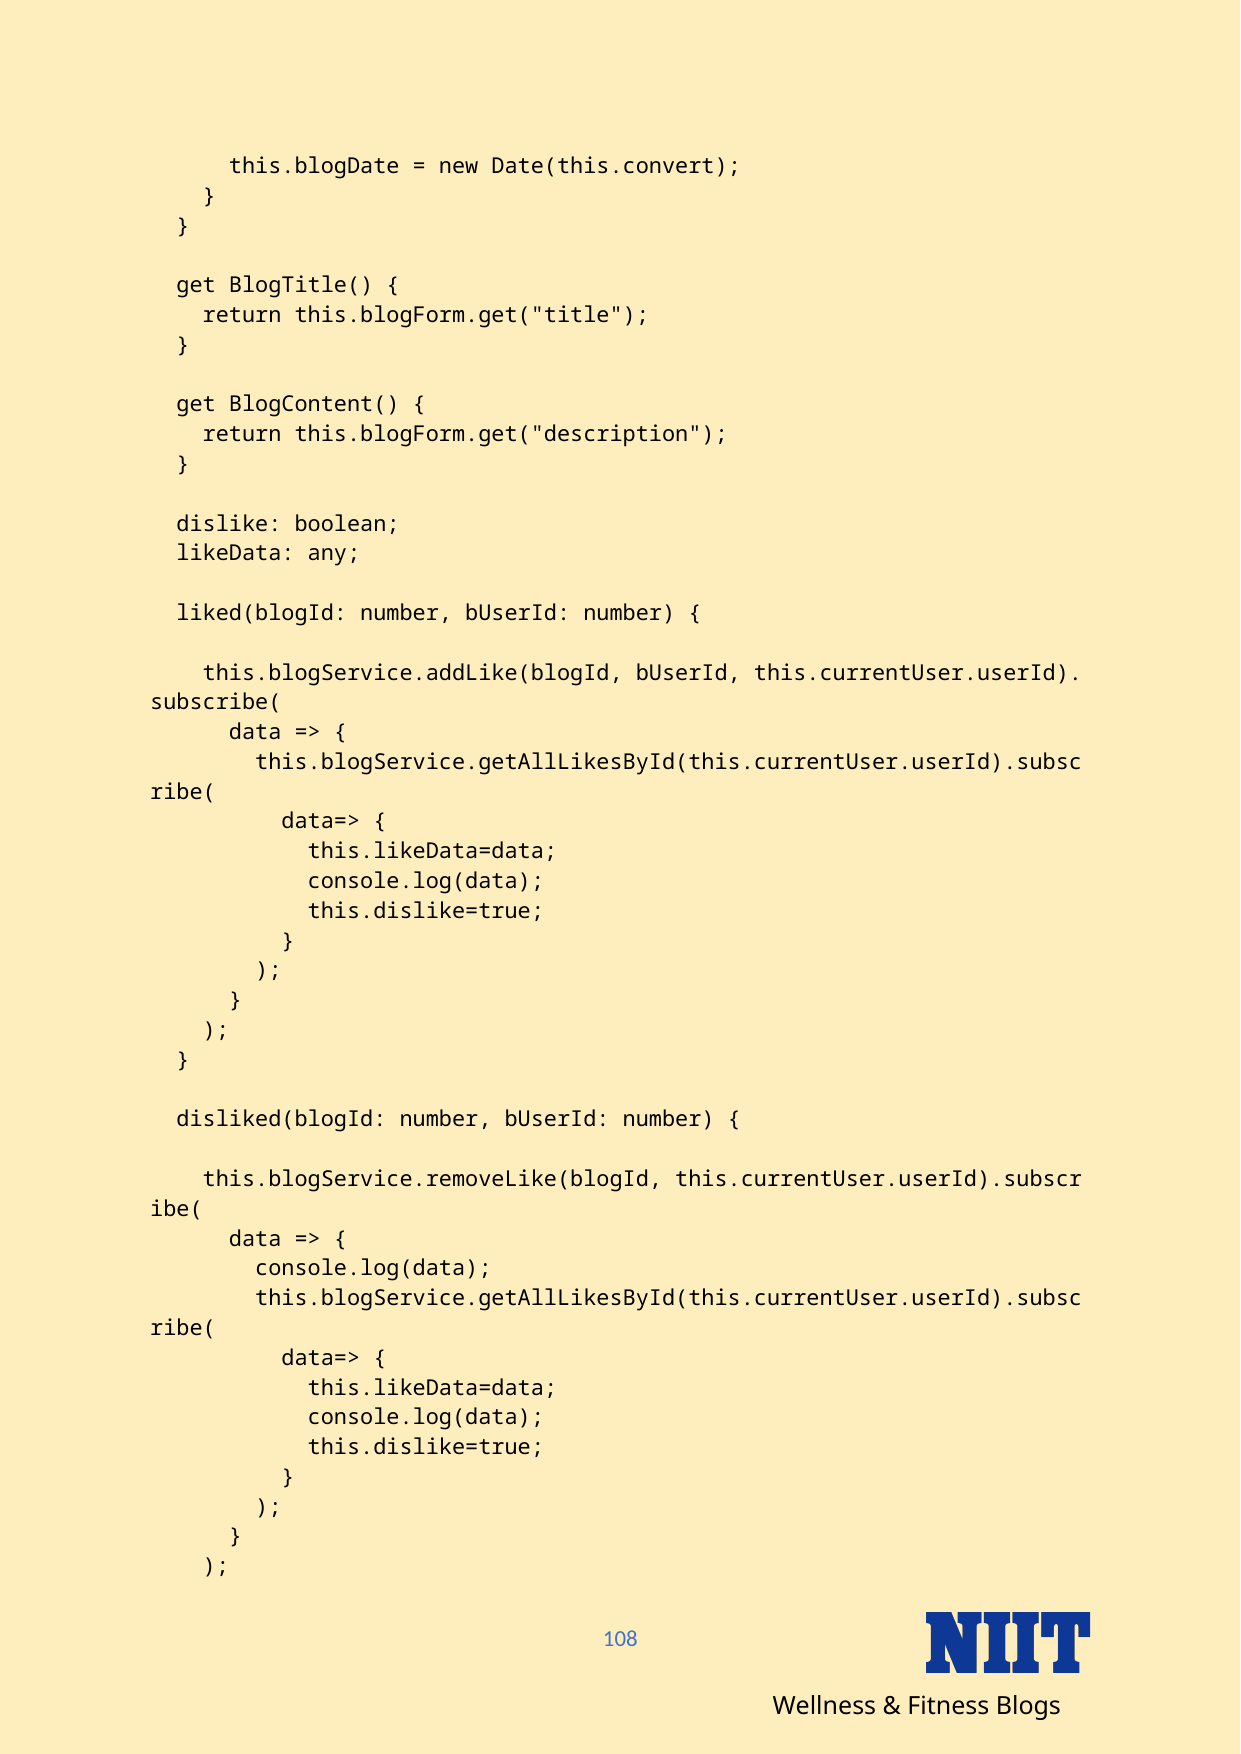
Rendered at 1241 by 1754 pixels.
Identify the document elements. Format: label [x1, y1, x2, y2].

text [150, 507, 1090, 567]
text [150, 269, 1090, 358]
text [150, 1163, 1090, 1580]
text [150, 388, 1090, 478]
picture [926, 1612, 1091, 1673]
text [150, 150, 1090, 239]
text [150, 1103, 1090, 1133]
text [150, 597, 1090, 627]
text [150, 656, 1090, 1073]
